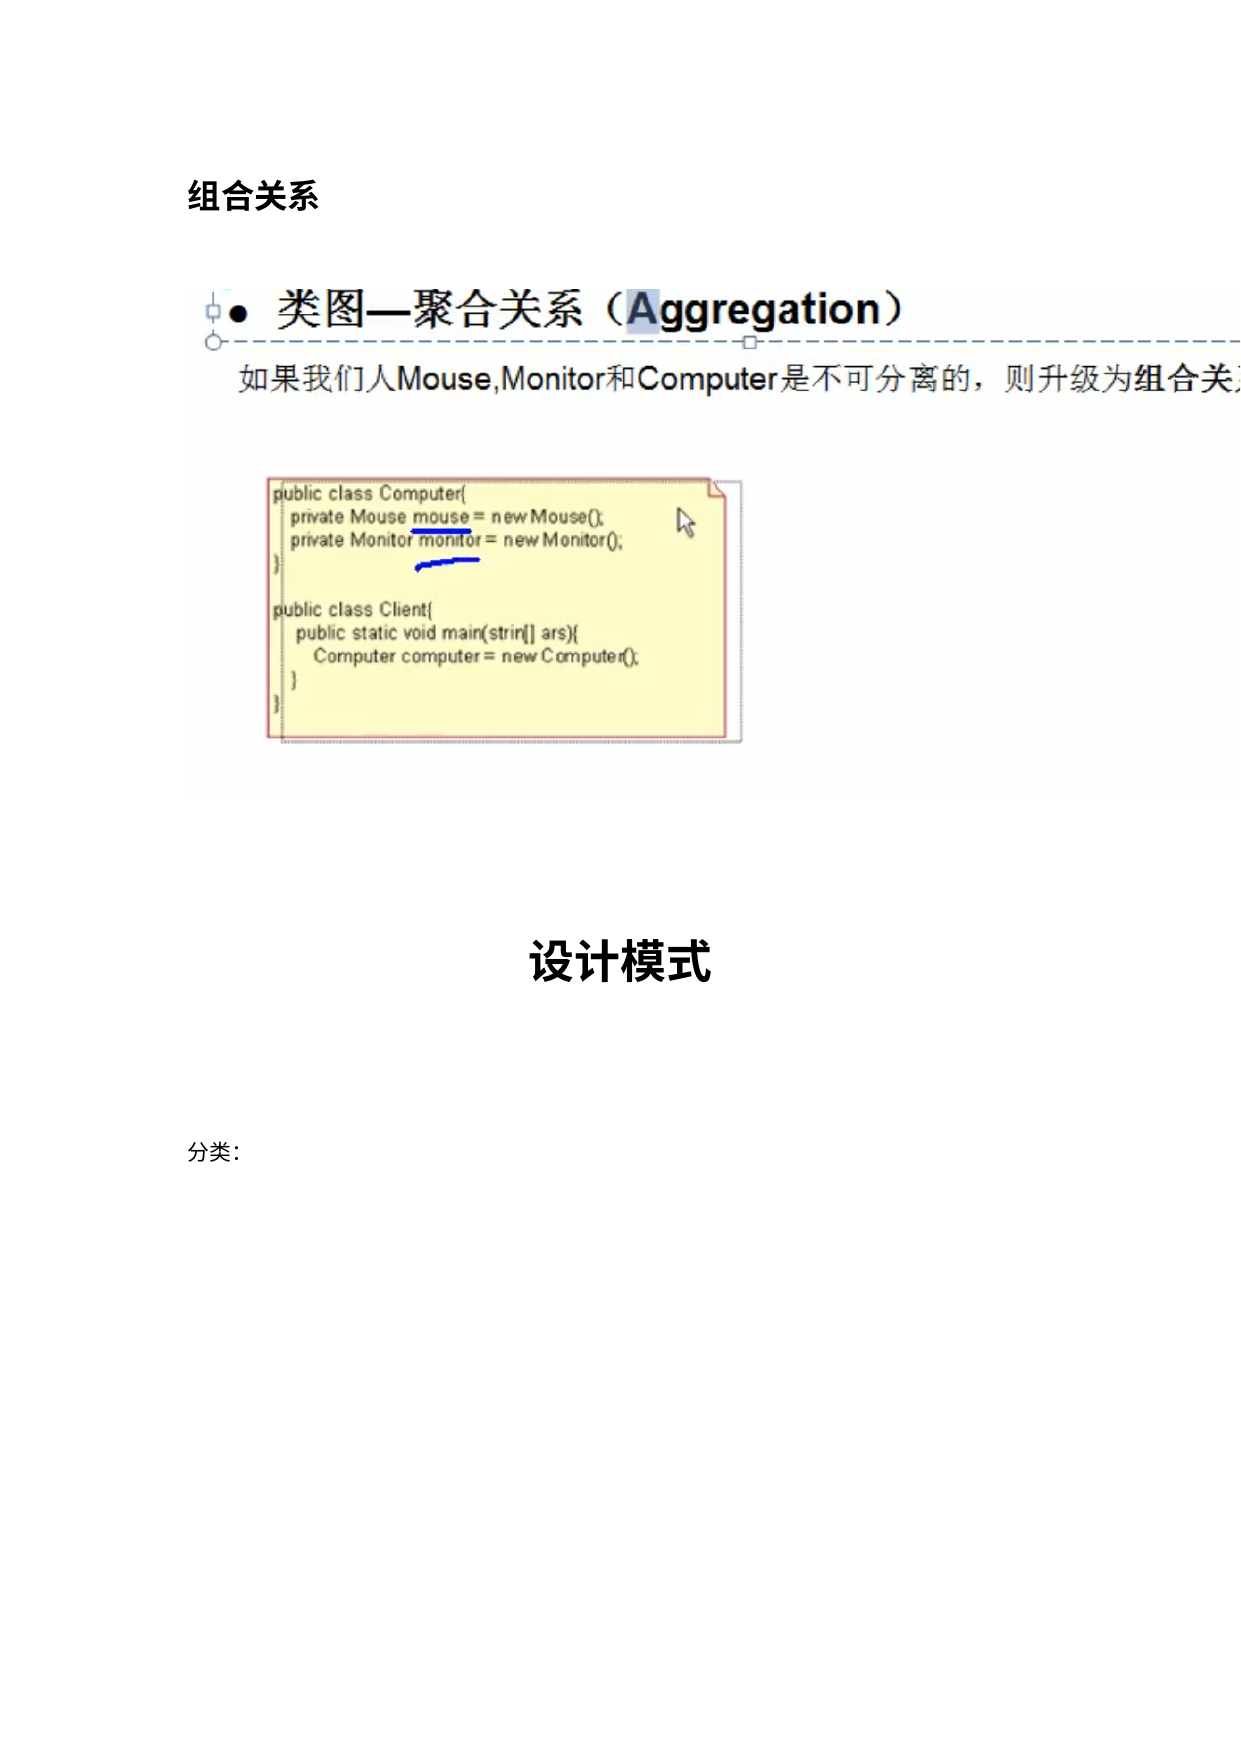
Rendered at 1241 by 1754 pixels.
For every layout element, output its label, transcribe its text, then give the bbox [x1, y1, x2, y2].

text 分类： [187, 1135, 1053, 1167]
subtitle 设计模式 [187, 909, 1053, 1007]
subtitle 组合关系 [187, 162, 1053, 227]
picture [187, 289, 1241, 797]
